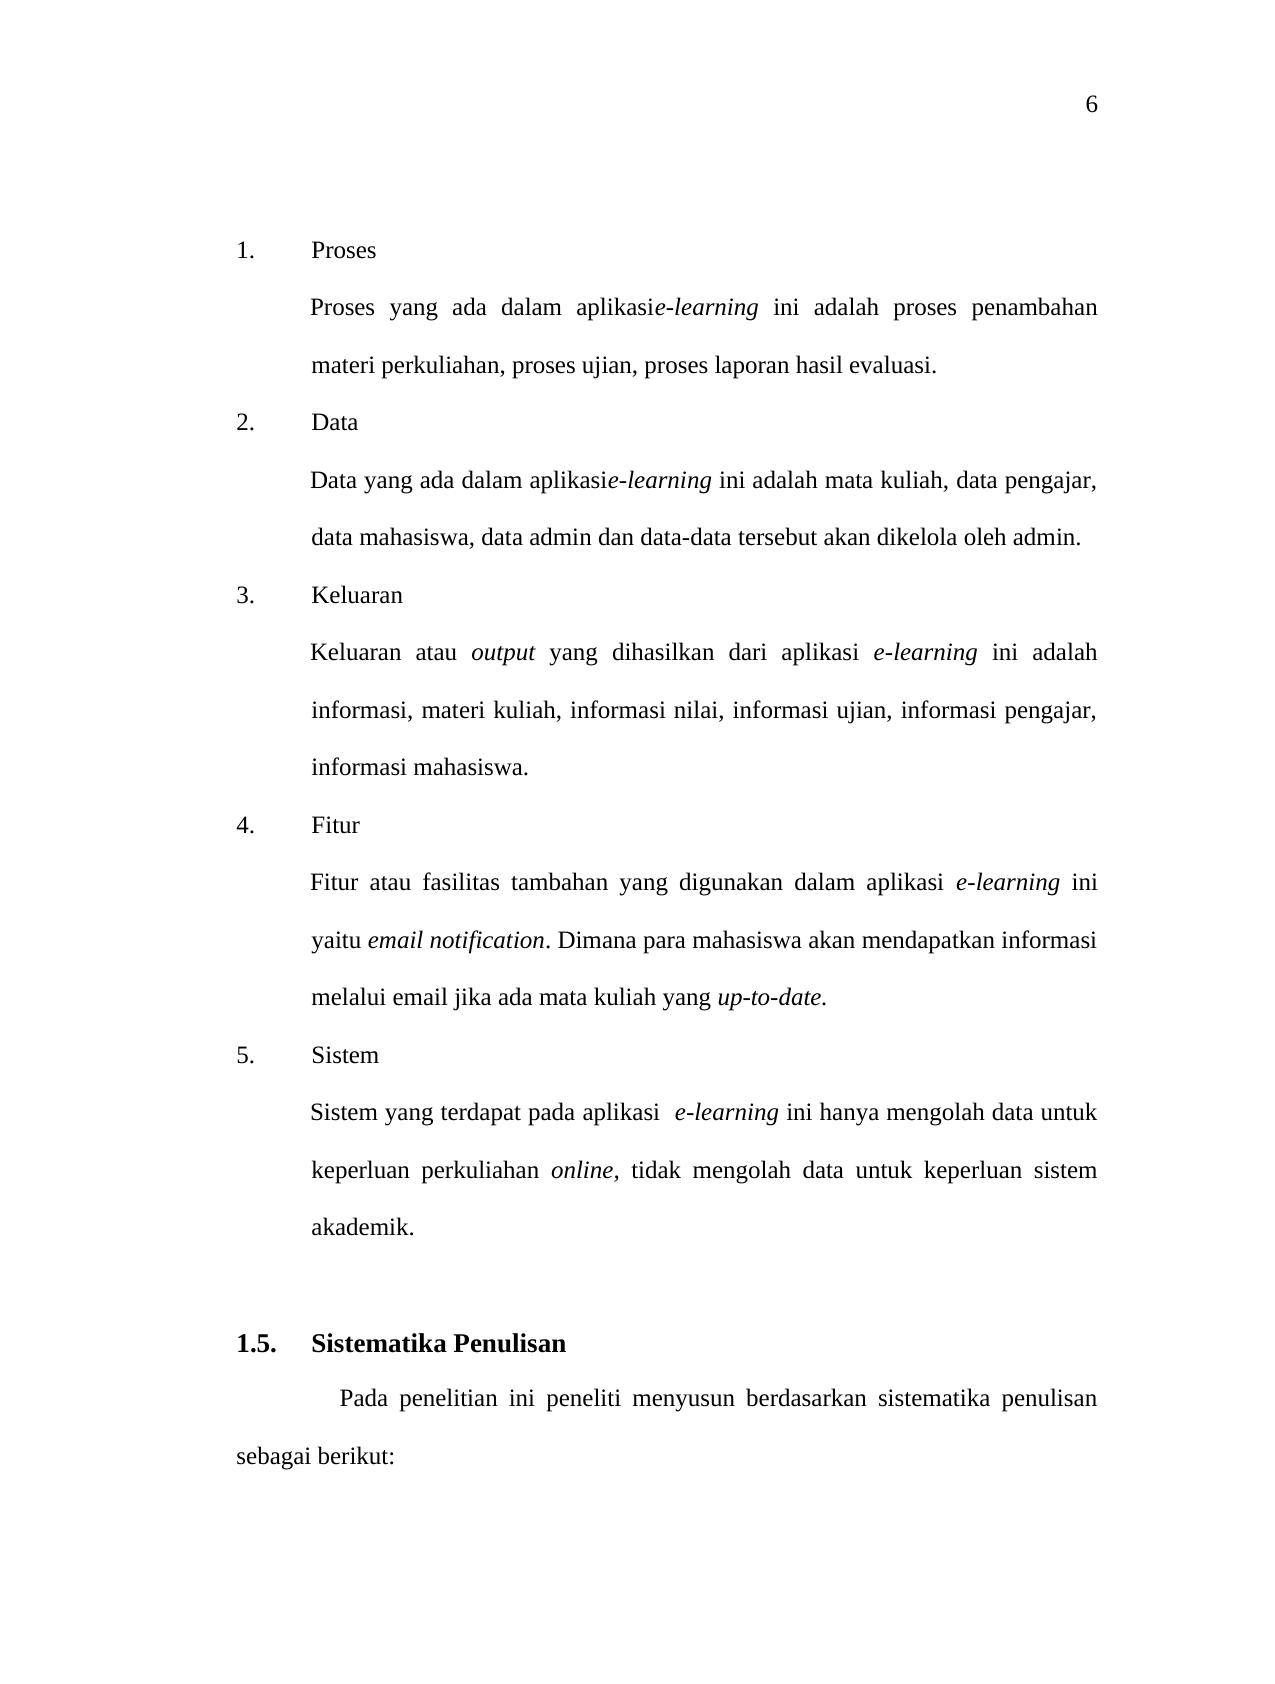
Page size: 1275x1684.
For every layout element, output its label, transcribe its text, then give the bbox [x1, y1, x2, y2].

list Sistem yang terdapat pada aplikasi e-learning ini hanya mengolah data untuk keperluan perkuliahan online, tidak mengolah data untuk keperluan sistem akademik. [310, 1097, 1098, 1241]
list Keluaran [236, 580, 1098, 608]
list Data yang ada dalam aplikasie-learning ini adalah mata kuliah, data pengajar, data mahasiswa, data admin dan data-data tersebut akan dikelola oleh admin. [310, 465, 1098, 551]
list Sistem [236, 1040, 1098, 1068]
list Proses [236, 235, 1098, 263]
list Fitur atau fasilitas tambahan yang digunakan dalam aplikasi e-learning ini yaitu email notification. Dimana para mahasiswa akan mendapatkan informasi melalui email jika ada mata kuliah yang up-to-date. [310, 867, 1098, 1011]
list Data [236, 407, 1098, 436]
subtitle Sistematika Penulisan [236, 1327, 1098, 1358]
list Keluaran atau output yang dihasilkan dari aplikasi e-learning ini adalah informasi, materi kuliah, informasi nilai, informasi ujian, informasi pengajar, informasi mahasiswa. [310, 637, 1098, 781]
list Fitur [236, 810, 1098, 838]
list Proses yang ada dalam aplikasie-learning ini adalah proses penambahan materi perkuliahan, proses ujian, proses laporan hasil evaluasi. [310, 292, 1098, 378]
text Pada penelitian ini peneliti menyusun berdasarkan sistematika penulisan sebagai berikut: [236, 1383, 1098, 1469]
